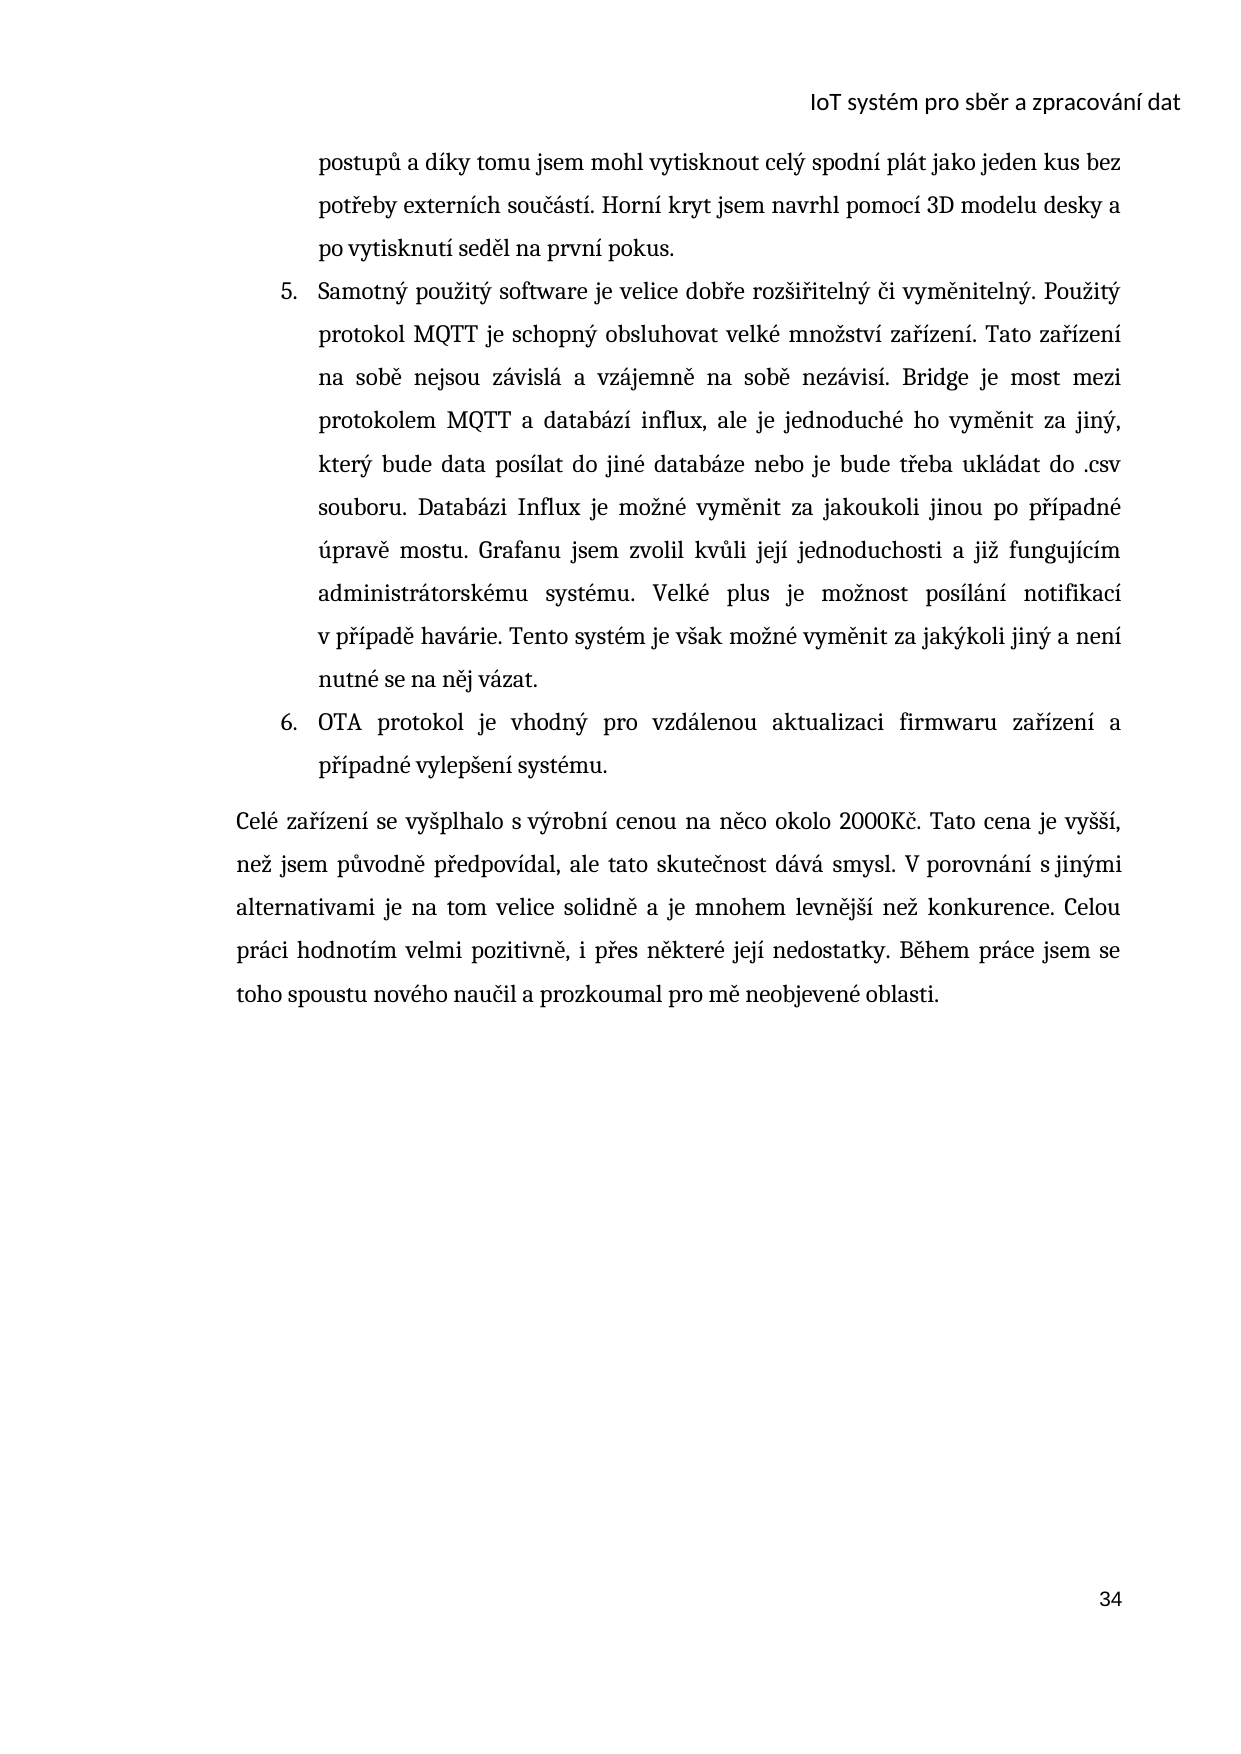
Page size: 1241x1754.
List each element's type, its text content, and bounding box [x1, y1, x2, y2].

text Celé zařízení se vyšplhalo s výrobní cenou na něco okolo 2000Kč. Tato cena je vyšší, než jsem původně předpovídal, ale tato skutečnost dává smysl. V porovnání s jinými alternativami je na tom velice solidně a je mnohem levnější než konkurence. Celou práci hodnotím velmi pozitivně, i přes některé její nedostatky. Během práce jsem se toho spoustu nového naučil a prozkoumal pro mě neobjevené oblasti. [236, 807, 1122, 1008]
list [281, 148, 1122, 263]
list OTA protokol je vhodný pro vzdálenou aktualizaci firmwaru zařízení a případné vylepšení systému. [281, 708, 1122, 780]
list Samotný použitý software je velice dobře rozšiřitelný či vyměnitelný. Použitý protokol MQTT je schopný obsluhovat velké množství zařízení. Tato zařízení na sobě nejsou závislá a vzájemně na sobě nezávisí. Bridge je most mezi protokolem MQTT a databází influx, ale je jednoduché ho vyměnit za jiný, který bude data posílat do jiné databáze nebo je bude třeba ukládat do .csv souboru. Databázi Influx je možné vyměnit za jakoukoli jinou po případné úpravě mostu. Grafanu jsem zvolil kvůli její jednoduchosti a již fungujícím administrátorskému systému. Velké plus je možnost posílání notifikací v případě havárie. Tento systém je však možné vyměnit za jakýkoli jiný a není nutné se na něj vázat. [281, 277, 1122, 694]
